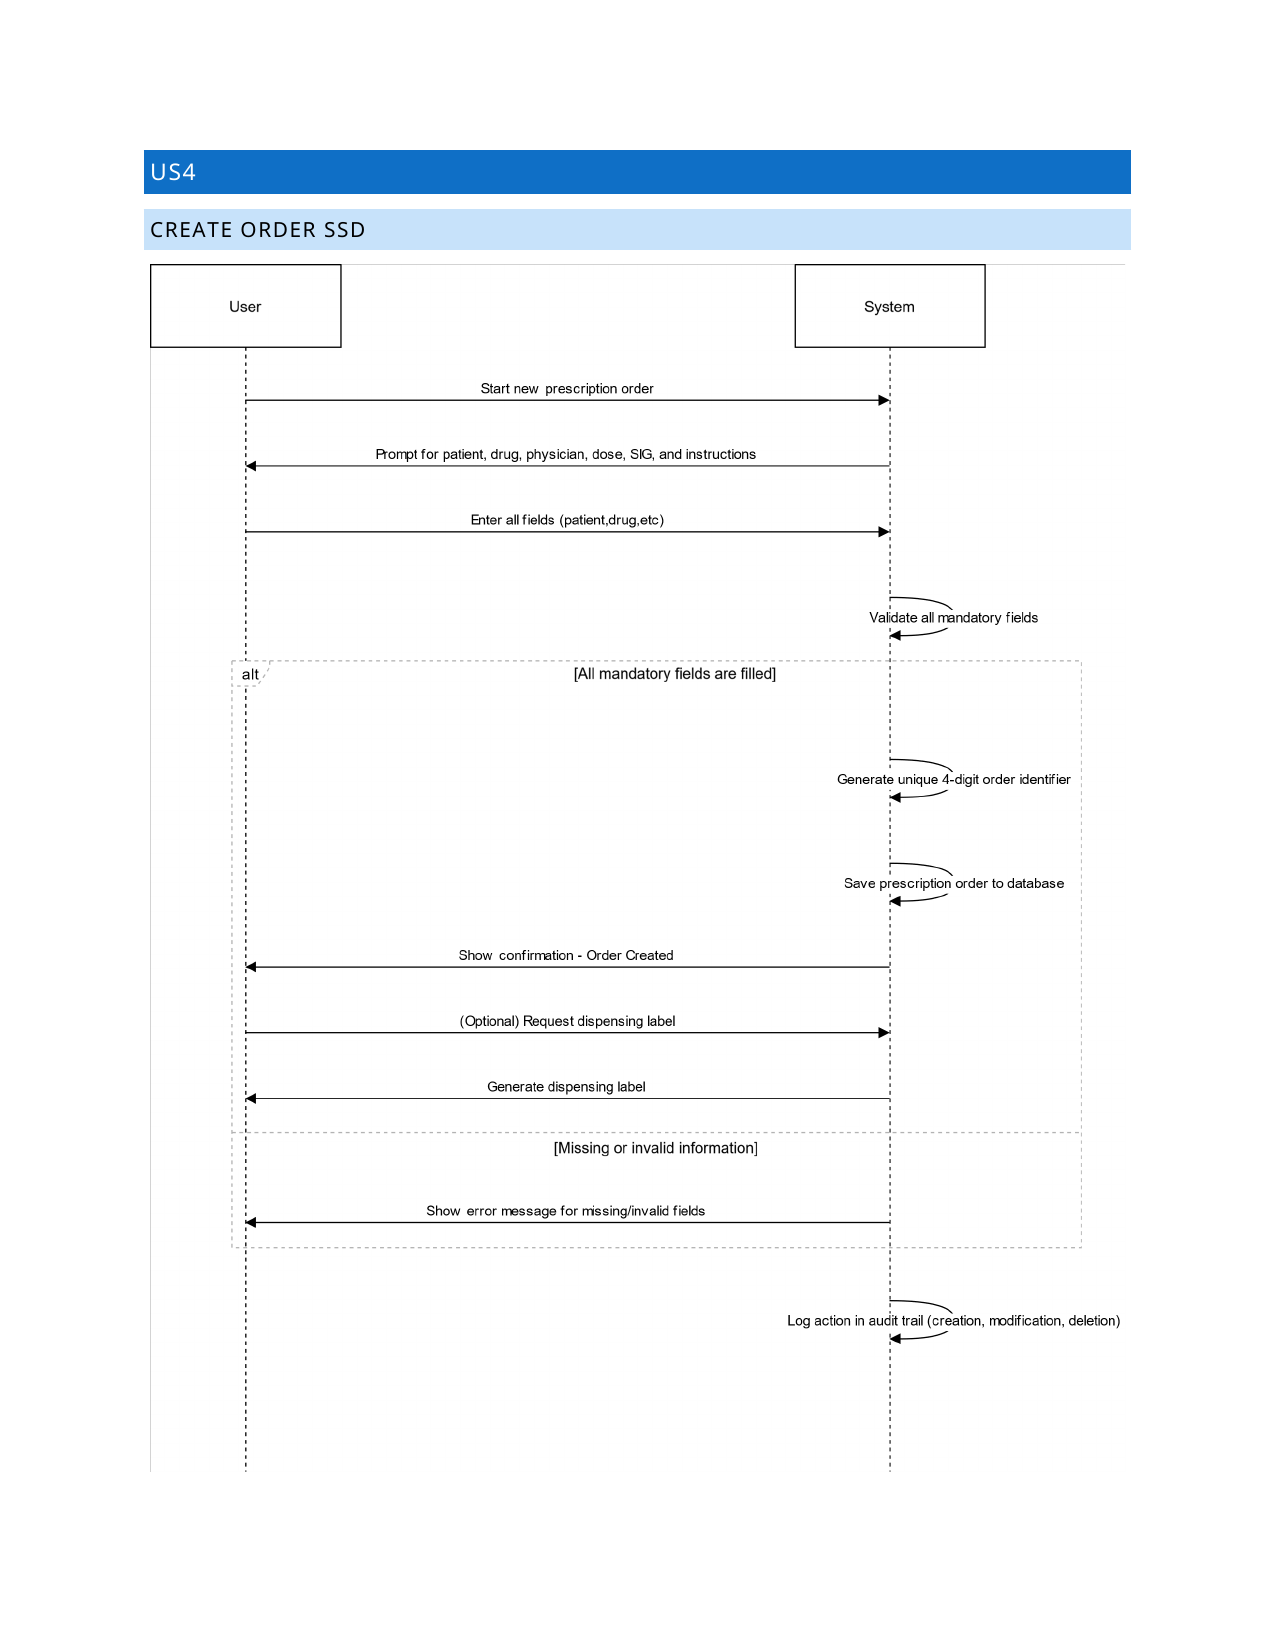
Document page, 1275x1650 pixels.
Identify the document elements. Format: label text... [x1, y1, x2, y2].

picture [150, 264, 1125, 1472]
subtitle CREATE ORDER SSD [150, 215, 1125, 243]
subtitle US4 [150, 156, 1125, 187]
